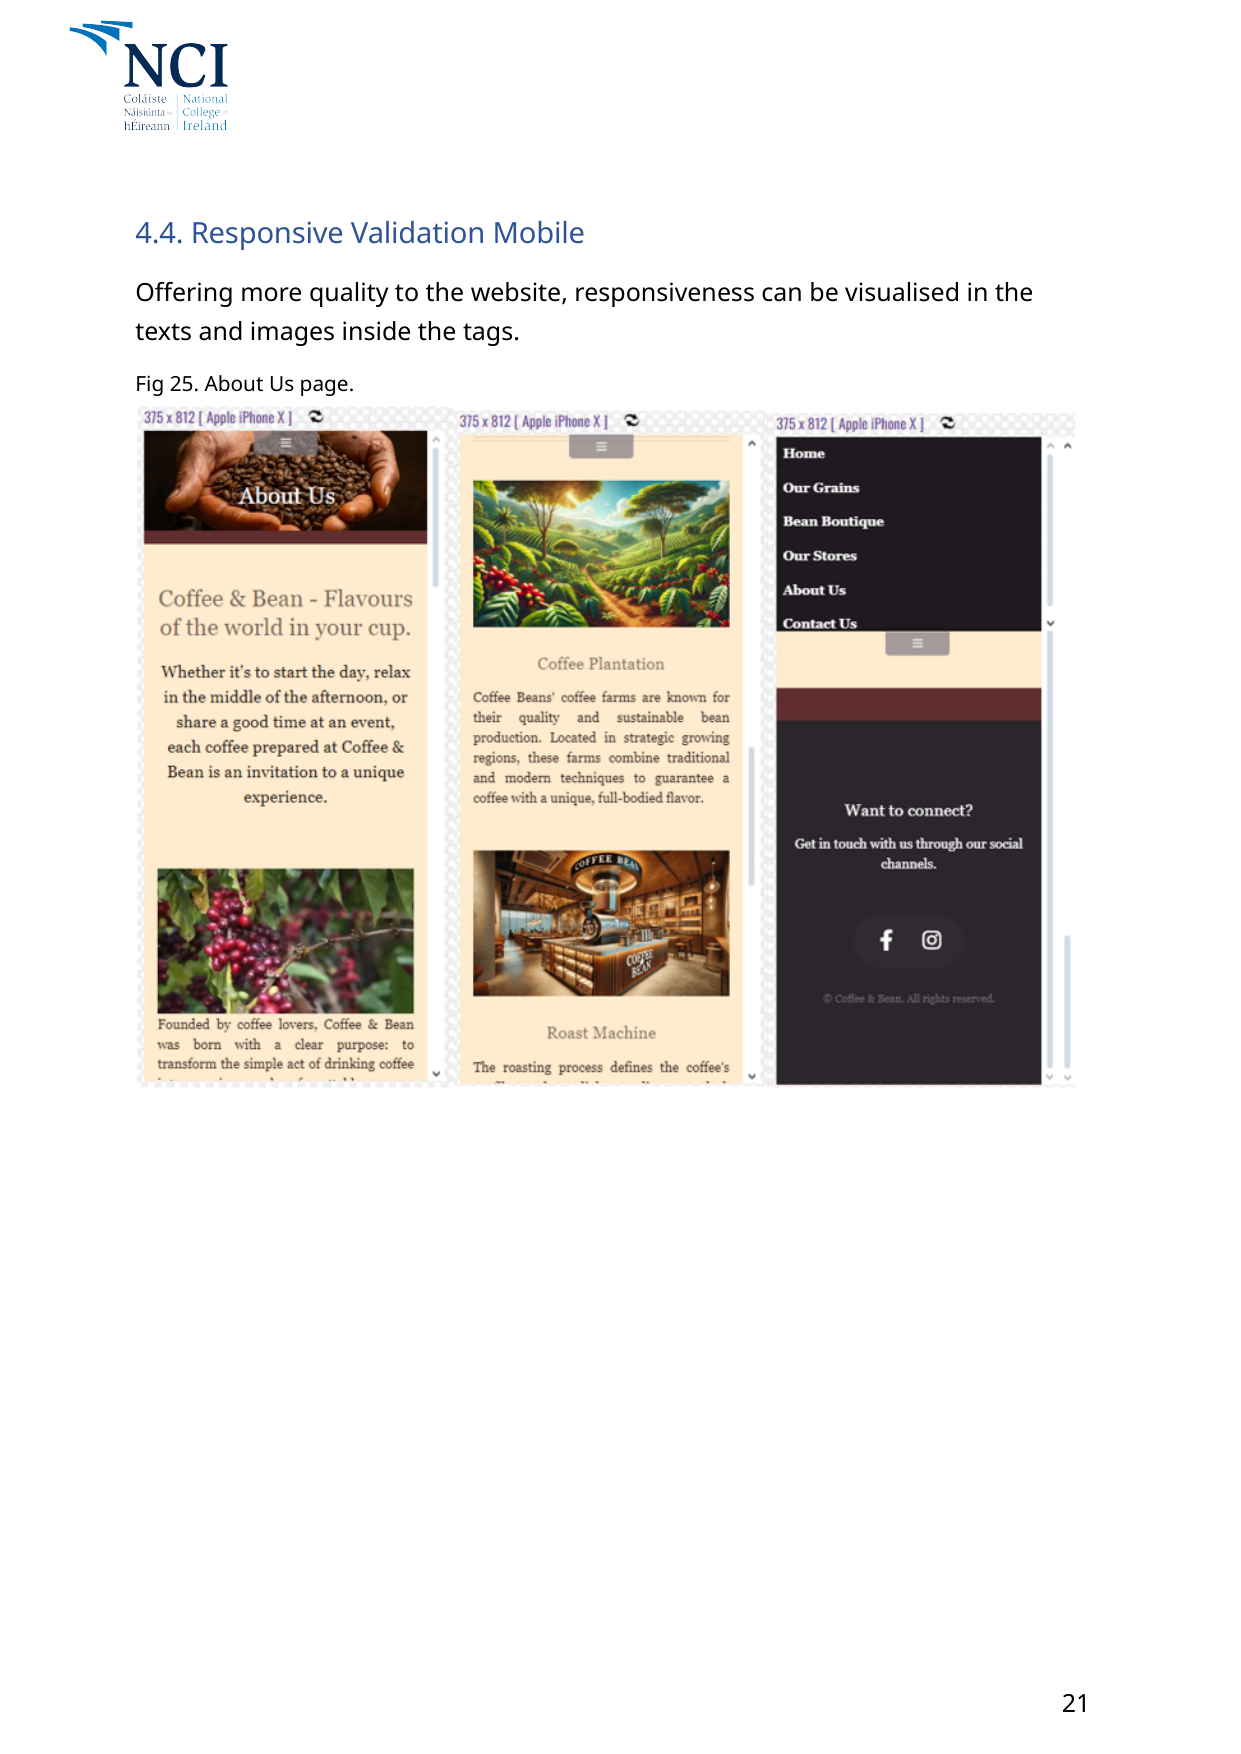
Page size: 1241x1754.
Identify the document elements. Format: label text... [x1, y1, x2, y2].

text Offering more quality to the website, responsiveness can be visualised in the texts and images inside the tags. [135, 274, 1090, 348]
picture [58, 11, 239, 140]
picture [135, 403, 1076, 1089]
text 4.4. Responsive Validation Mobile [135, 212, 1090, 252]
